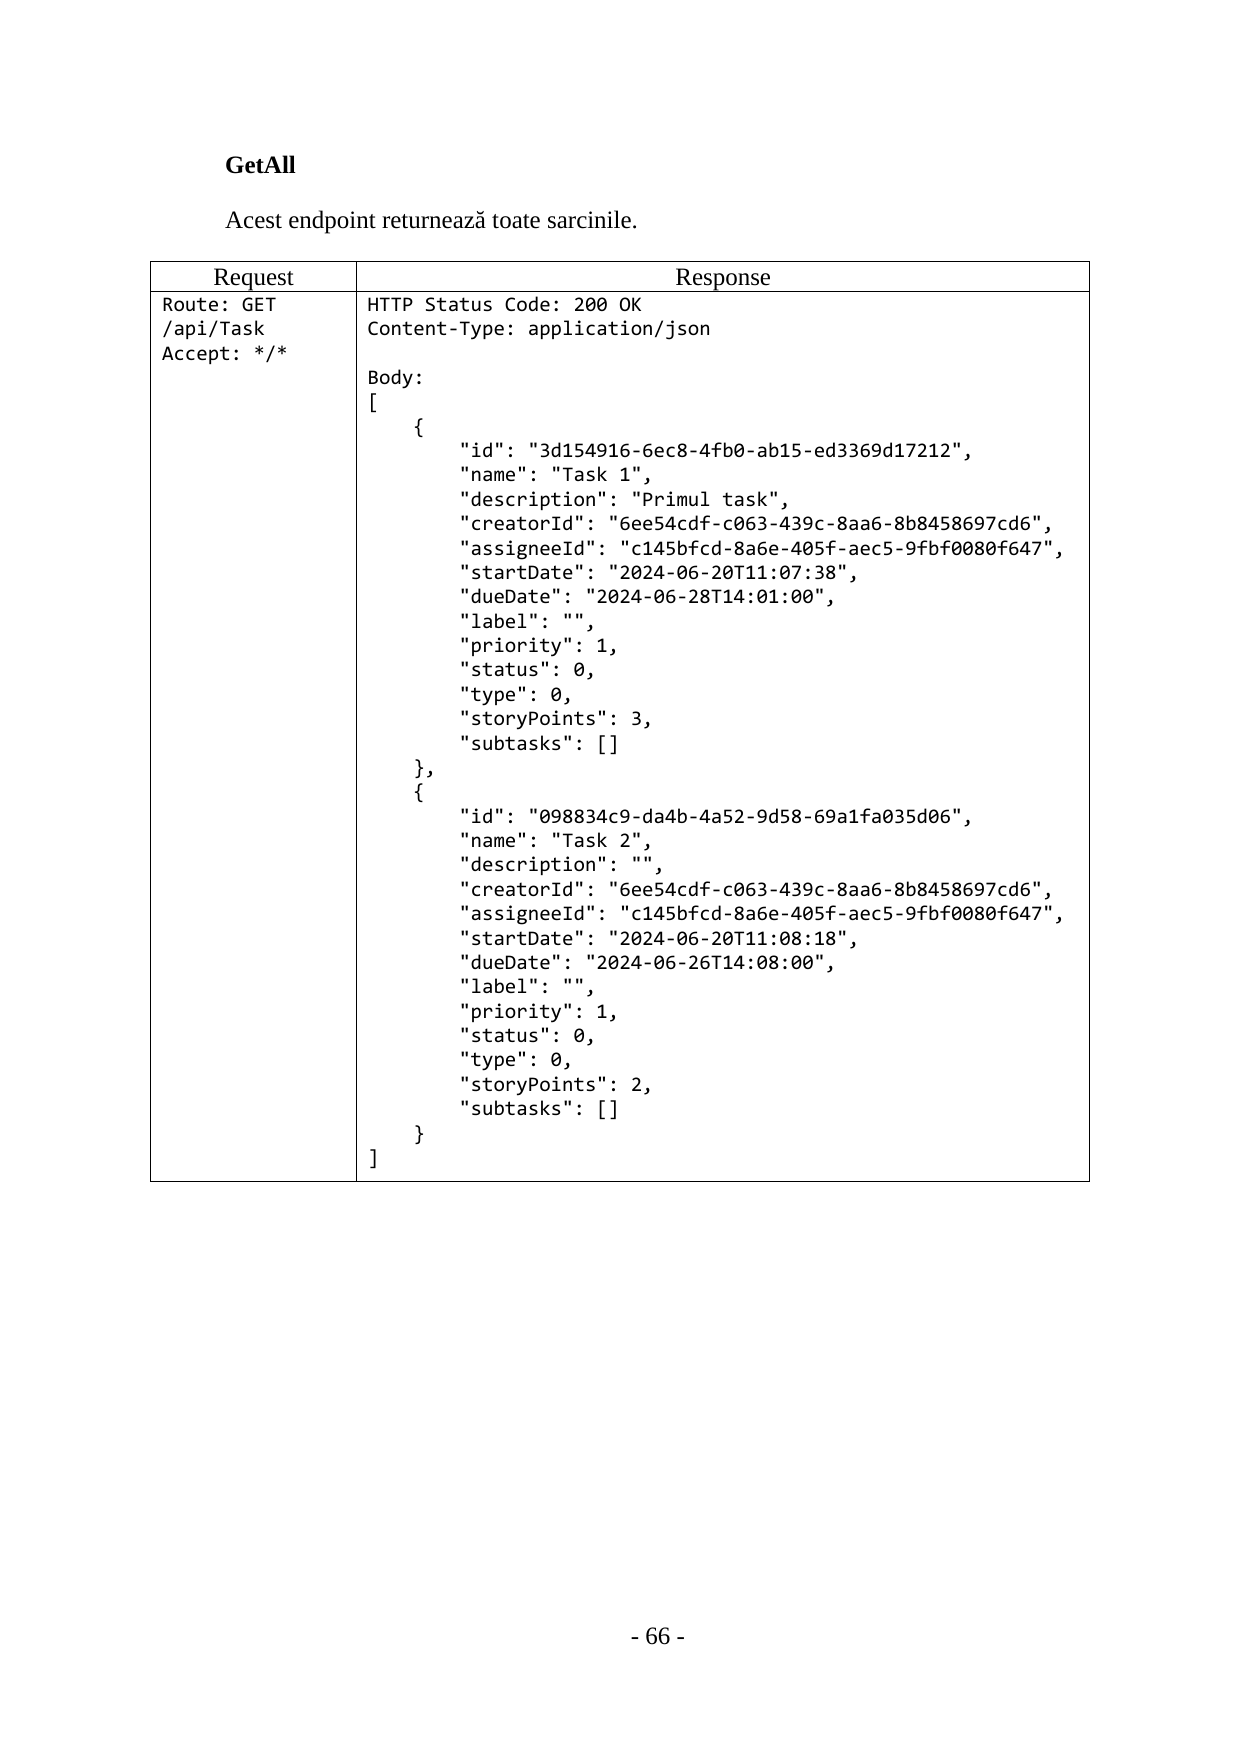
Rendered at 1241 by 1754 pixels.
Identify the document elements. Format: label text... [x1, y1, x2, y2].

text GetAll [150, 150, 1090, 179]
table_cell Route: GET /api/Task Accept: */* [151, 292, 356, 1181]
table_cell HTTP Status Code: 200 OK Content-Type: application/json Body: [ { "id": "3d154916-6ec8-4fb0-ab15-ed3369d17212", "name": "Task 1", "description": "Primul task", "creatorId": "6ee54cdf-c063-439c-8aa6-8b8458697cd6", "assigneeId": "c145bfcd-8a6e-405f-aec5-9fbf0080f647", "startDate": "2024-06-20T11:07:38", "dueDate": "2024-06-28T14:01:00", "label": "", "priority": 1, "status": 0, "type": 0, "storyPoints": 3, "subtasks": [] }, { "id": "098834c9-da4b-4a52-9d58-69a1fa035d06", "name": "Task 2", "description": "", "creatorId": "6ee54cdf-c063-439c-8aa6-8b8458697cd6", "assigneeId": "c145bfcd-8a6e-405f-aec5-9fbf0080f647", "startDate": "2024-06-20T11:08:18", "dueDate": "2024-06-26T14:08:00", "label": "", "priority": 1, "status": 0, "type": 0, "storyPoints": 2, "subtasks": [] } ] [357, 292, 1089, 1181]
table_header Request [151, 262, 356, 291]
text Acest endpoint returnează toate sarcinile. [150, 206, 1090, 234]
table_header Response [357, 262, 1089, 291]
